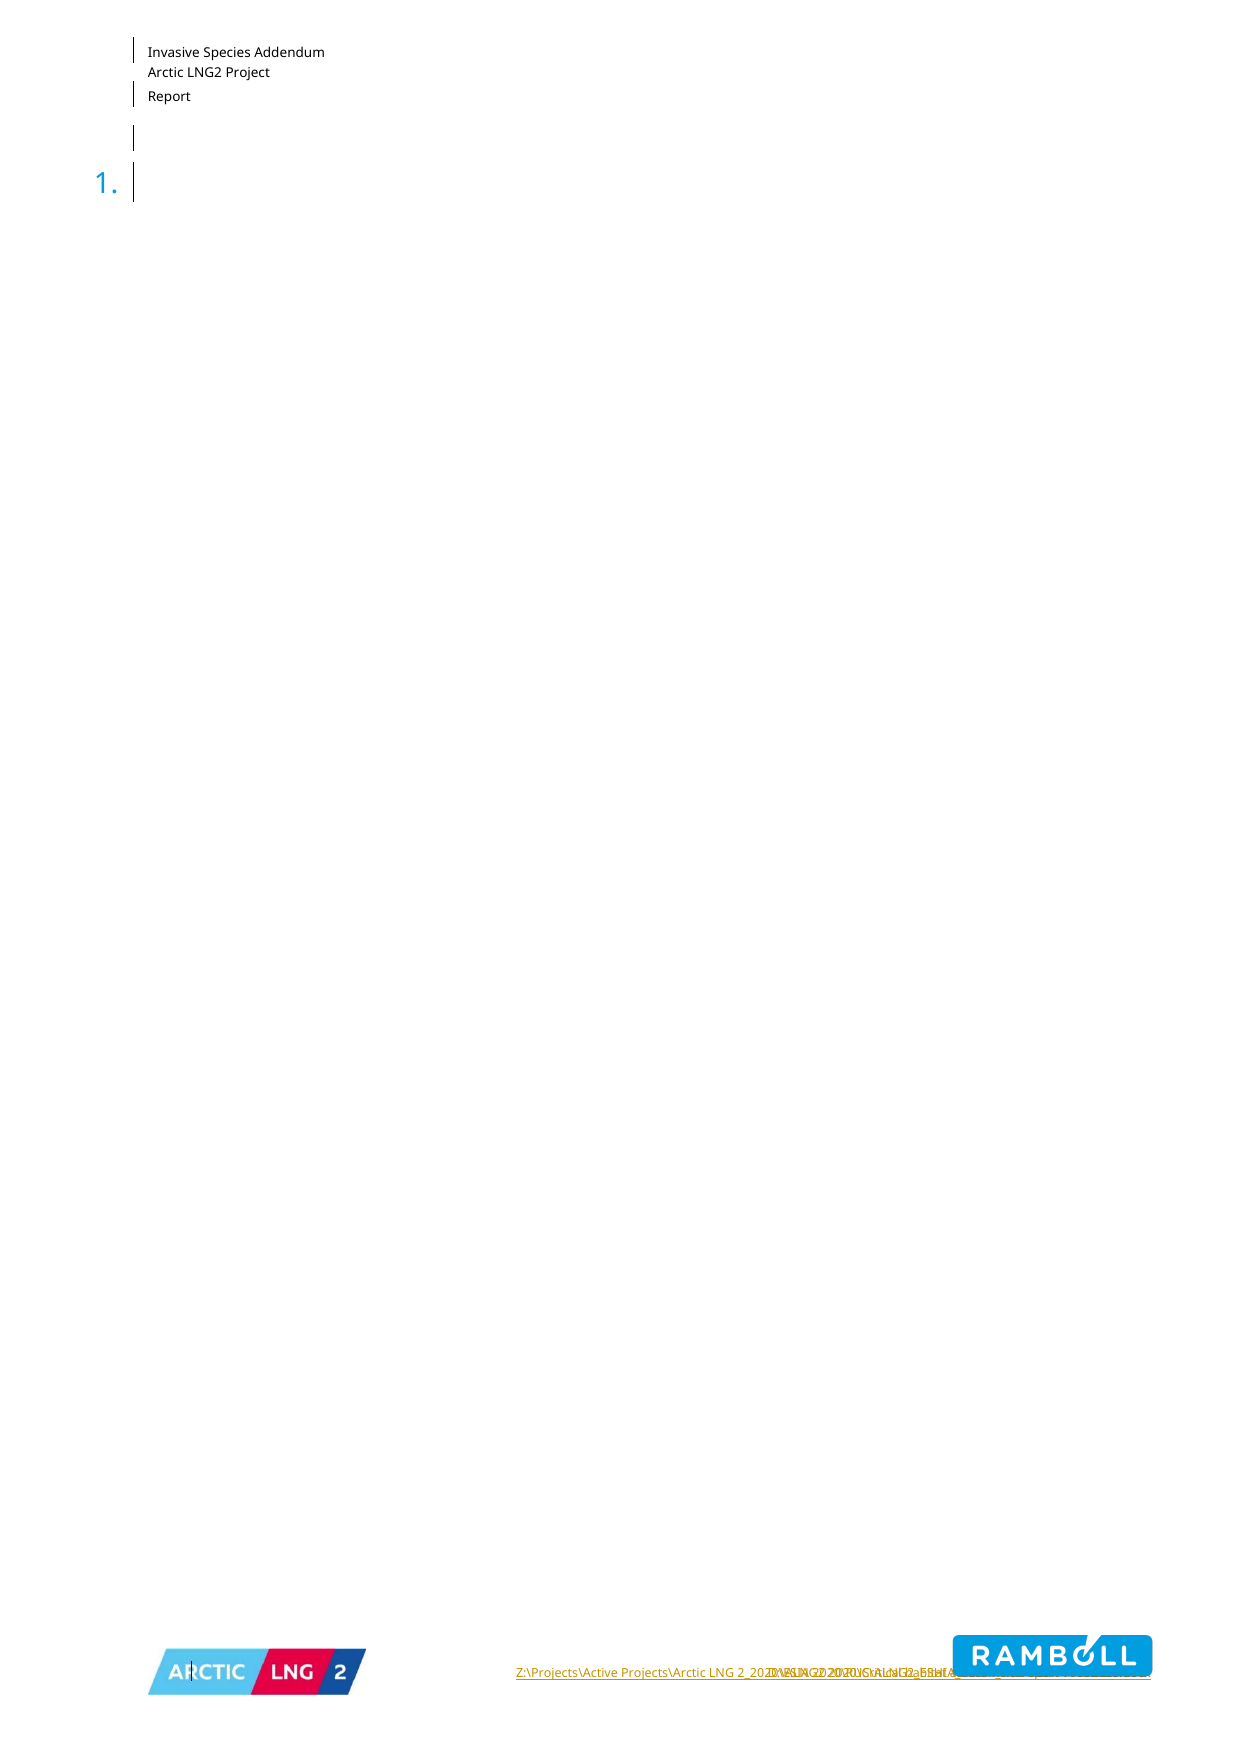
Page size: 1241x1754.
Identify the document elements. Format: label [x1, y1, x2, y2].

picture [1102, 1646, 1115, 1665]
picture [973, 1646, 988, 1665]
picture [1051, 1646, 1066, 1665]
picture [147, 1648, 366, 1695]
picture [1122, 1647, 1135, 1665]
picture [1074, 1635, 1100, 1665]
picture [1022, 1646, 1041, 1665]
picture [996, 1646, 1014, 1665]
